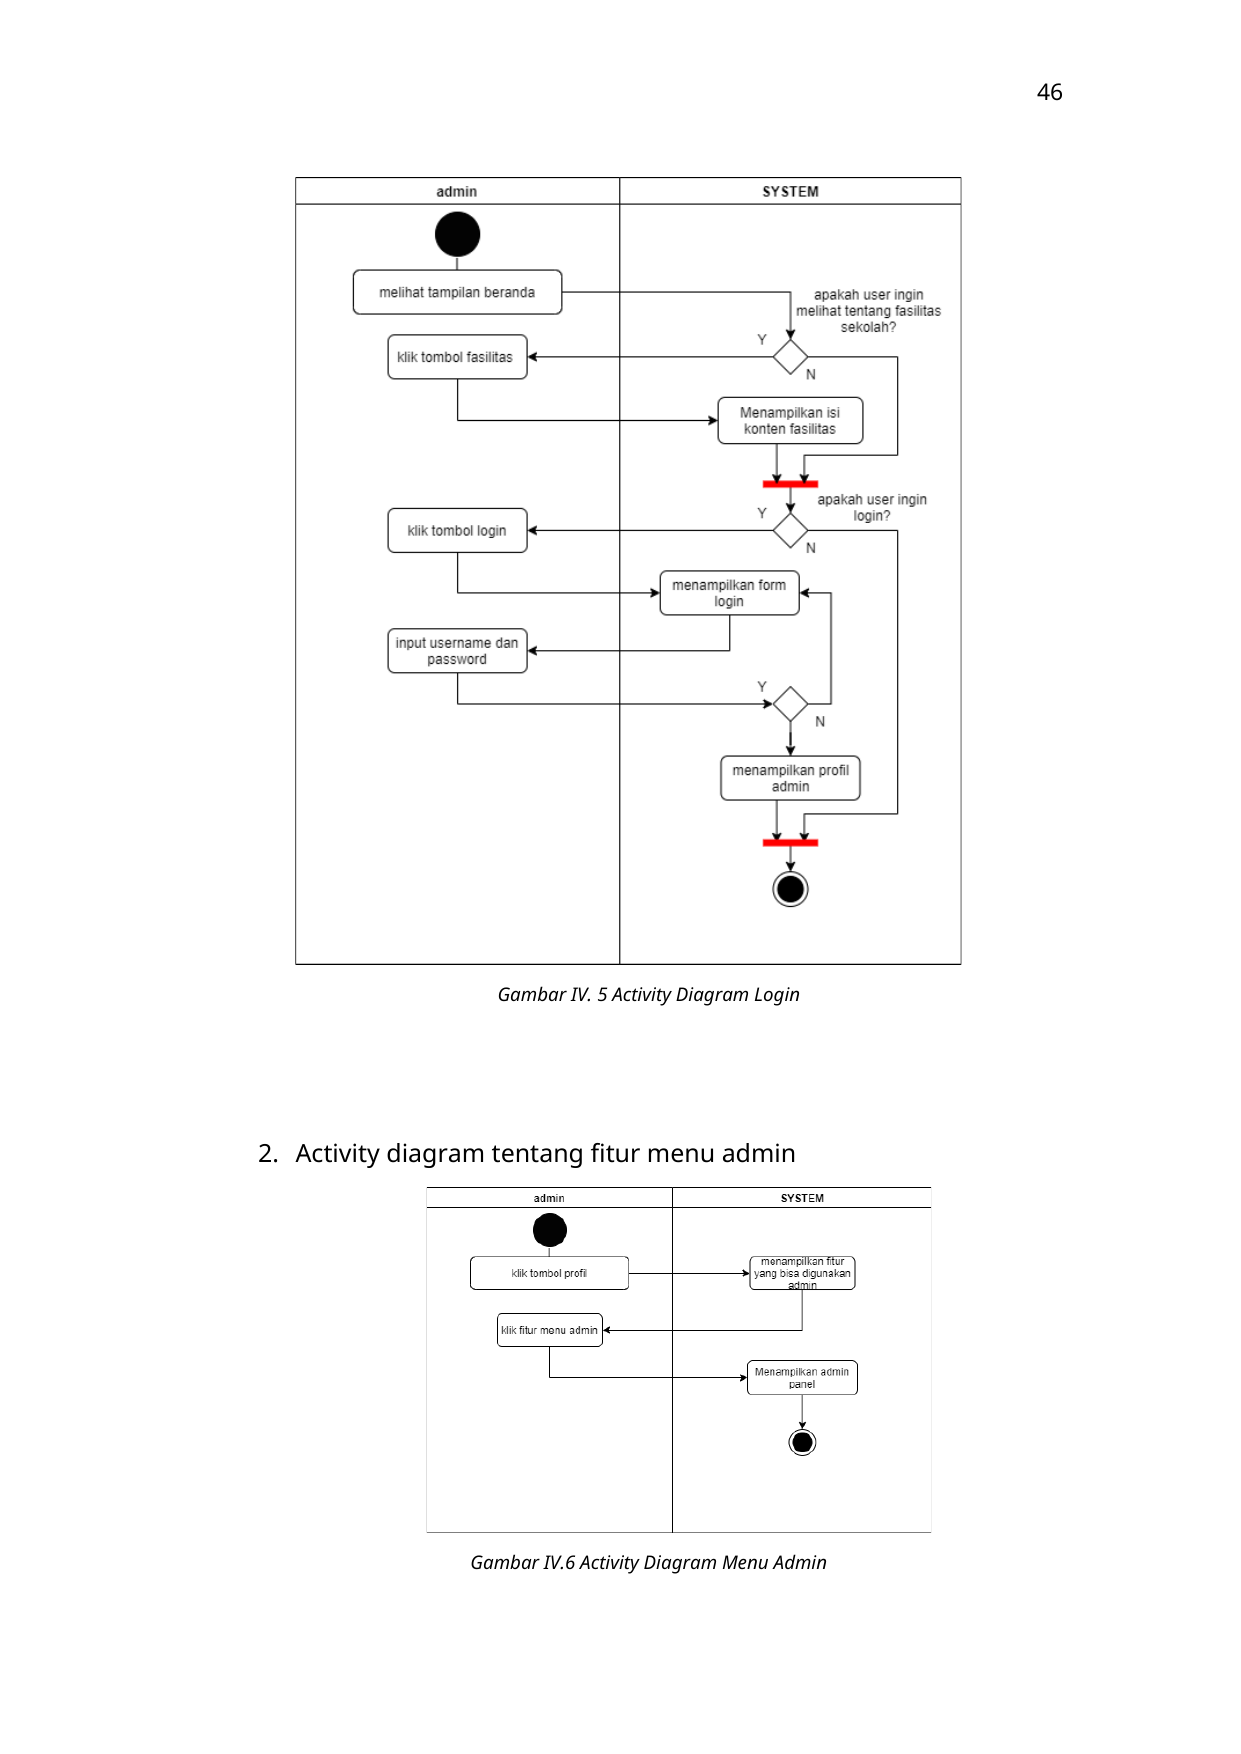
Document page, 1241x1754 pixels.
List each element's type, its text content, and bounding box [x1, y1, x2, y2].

list Activity diagram tentang fitur menu admin [258, 1136, 1063, 1169]
text Gambar IV.6 Activity Diagram Menu Admin [236, 1549, 1063, 1575]
picture [295, 177, 962, 965]
text Gambar IV. 5 Activity Diagram Login [236, 981, 1063, 1007]
picture [426, 1187, 932, 1533]
